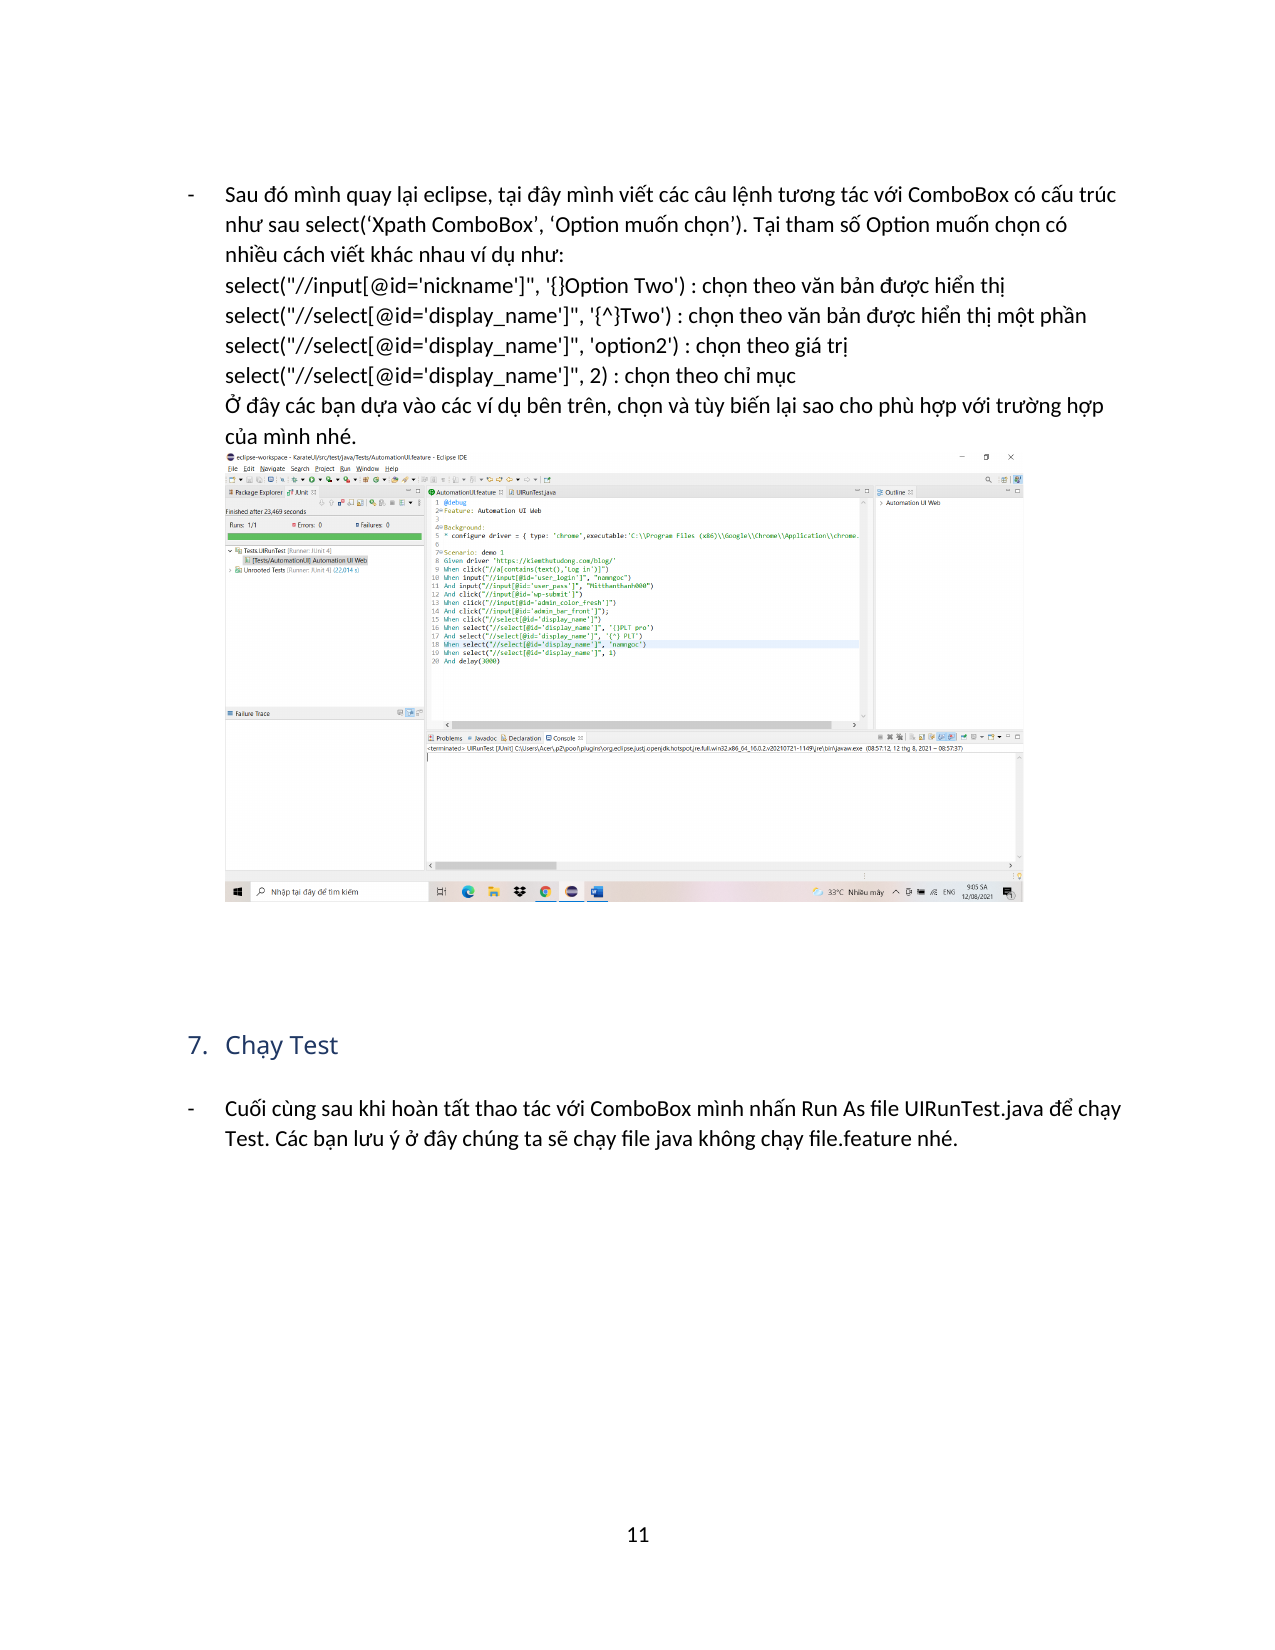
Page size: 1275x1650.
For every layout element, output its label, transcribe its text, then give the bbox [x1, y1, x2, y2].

list select("//select[@id='display_name']", 2) : chọn theo chỉ mục [225, 361, 1125, 389]
picture [225, 452, 1024, 902]
list select("//select[@id='display_name']", 'option2') : chọn theo giá trị [225, 331, 1125, 359]
list Cuối cùng sau khi hoàn tất thao tác với ComboBox mình nhấn Run As file UIRunTest.java để chạy Test. Các bạn lưu ý ở đây chúng ta sẽ chạy file java không chạy file.feature nhé. [187, 1094, 1125, 1152]
subtitle Chạy Test [187, 1027, 1125, 1061]
list Ở đây các bạn dựa vào các ví dụ bên trên, chọn và tùy biến lại sao cho phù hợp với trường hợp của mình nhé. [225, 392, 1125, 450]
list Sau đó mình quay lại eclipse, tại đây mình viết các câu lệnh tương tác với ComboBox có cấu trúc như sau select(‘Xpath ComboBox’, ‘Option muốn chọn’). Tại tham số Option muốn chọn có nhiều cách viết khác nhau ví dụ như: [187, 180, 1125, 269]
list select("//select[@id='display_name']", '{^}Two') : chọn theo văn bản được hiển thị một phần [225, 301, 1125, 329]
list select("//input[@id='nickname']", '{}Option Two') : chọn theo văn bản được hiển thị [225, 271, 1125, 299]
